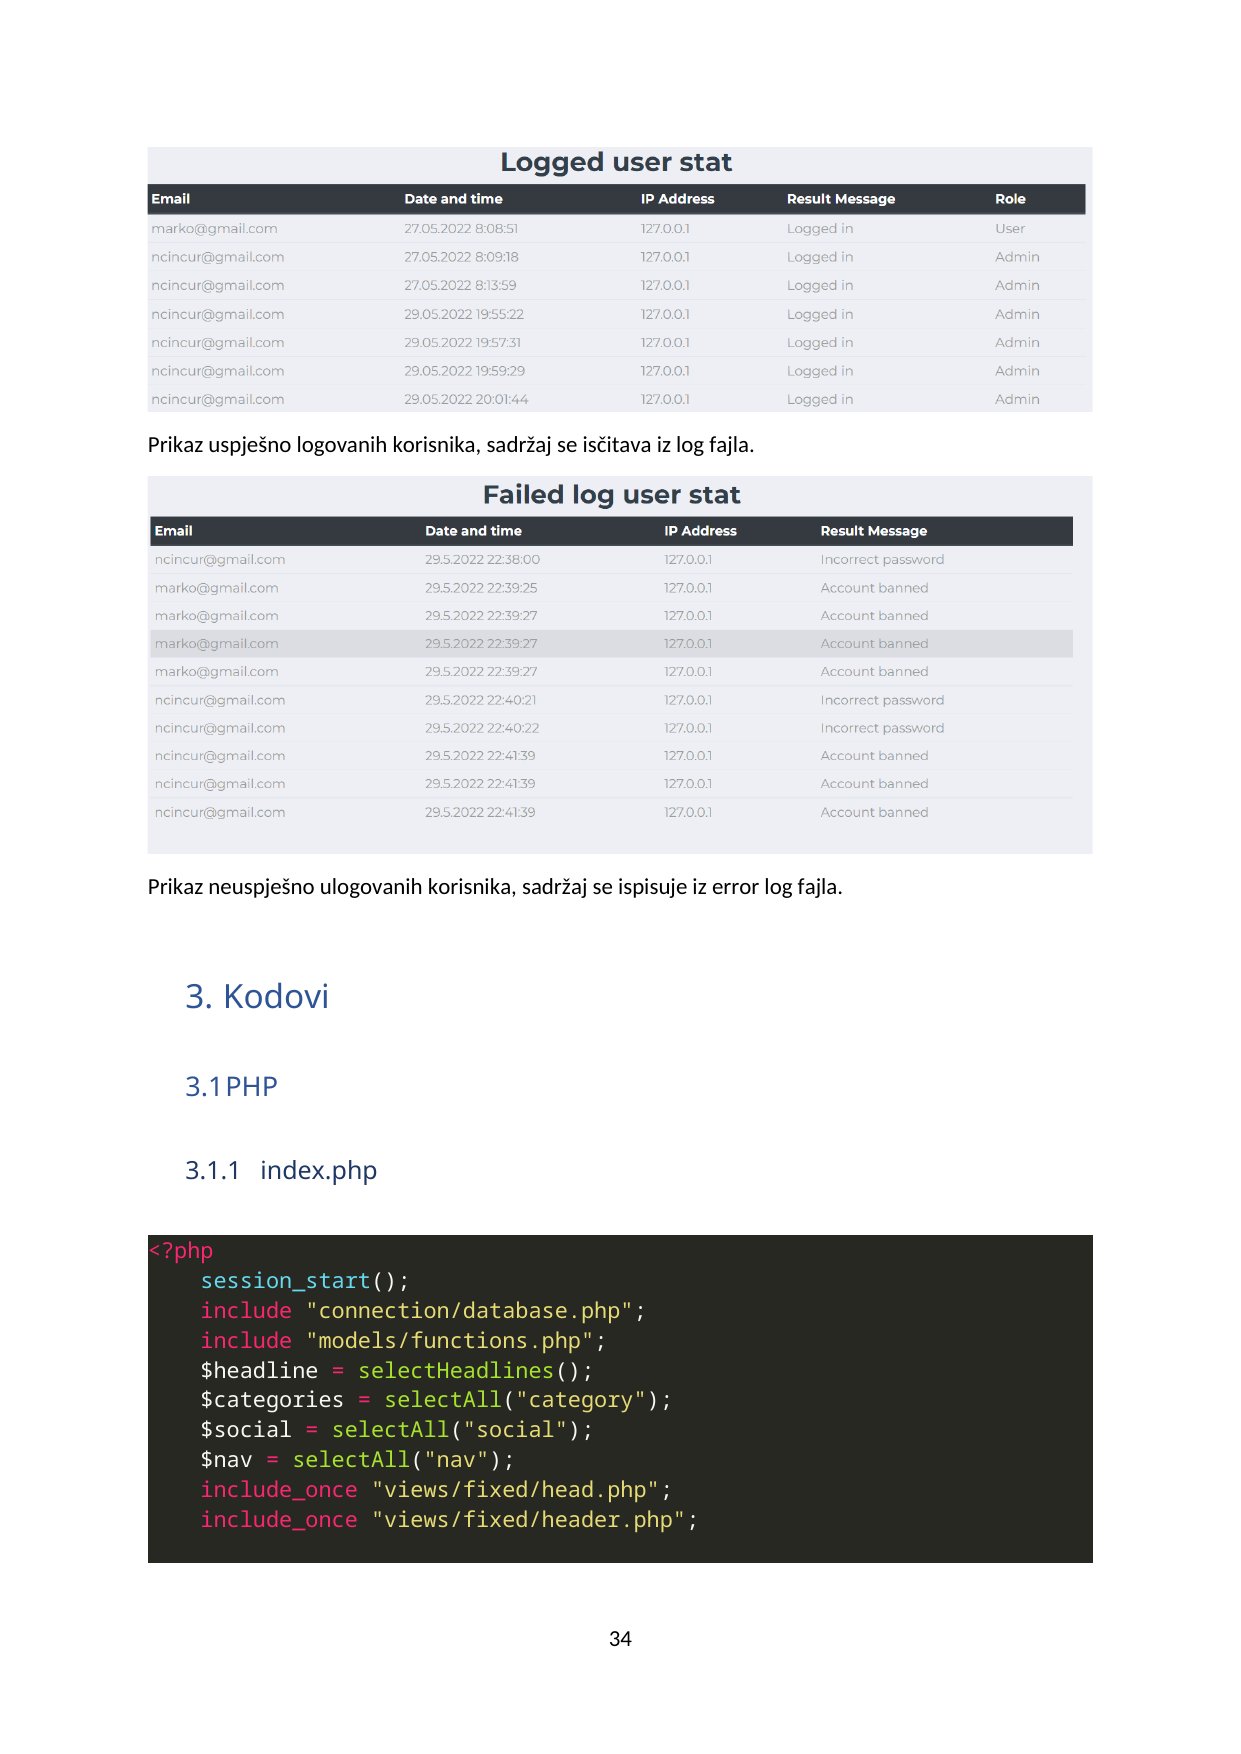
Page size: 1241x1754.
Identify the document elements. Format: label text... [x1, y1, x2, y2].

text include_once "views/fixed/header.php"; [148, 1503, 1093, 1533]
subtitle index.php [185, 1153, 1093, 1187]
text $headline = selectHeadlines(); [148, 1354, 1093, 1384]
text include "models/functions.php"; [148, 1325, 1093, 1354]
text <?php [148, 1235, 1093, 1265]
text Prikaz uspješno logovanih korisnika, sadržaj se isčitava iz log fajla. [148, 430, 1093, 458]
text include_once "views/fixed/head.php"; [148, 1474, 1093, 1503]
text $nav = selectAll("nav"); [148, 1444, 1093, 1474]
text session_start(); [148, 1265, 1093, 1295]
text $categories = selectAll("category"); [148, 1384, 1093, 1414]
picture [147, 147, 1093, 412]
text include "connection/database.php"; [148, 1295, 1093, 1325]
text Prikaz neuspješno ulogovanih korisnika, sadržaj se ispisuje iz error log fajla. [148, 872, 1093, 900]
text $social = selectAll("social"); [148, 1414, 1093, 1444]
picture [147, 476, 1093, 854]
subtitle PHP [185, 1068, 1093, 1104]
subtitle Kodovi [185, 973, 1093, 1018]
